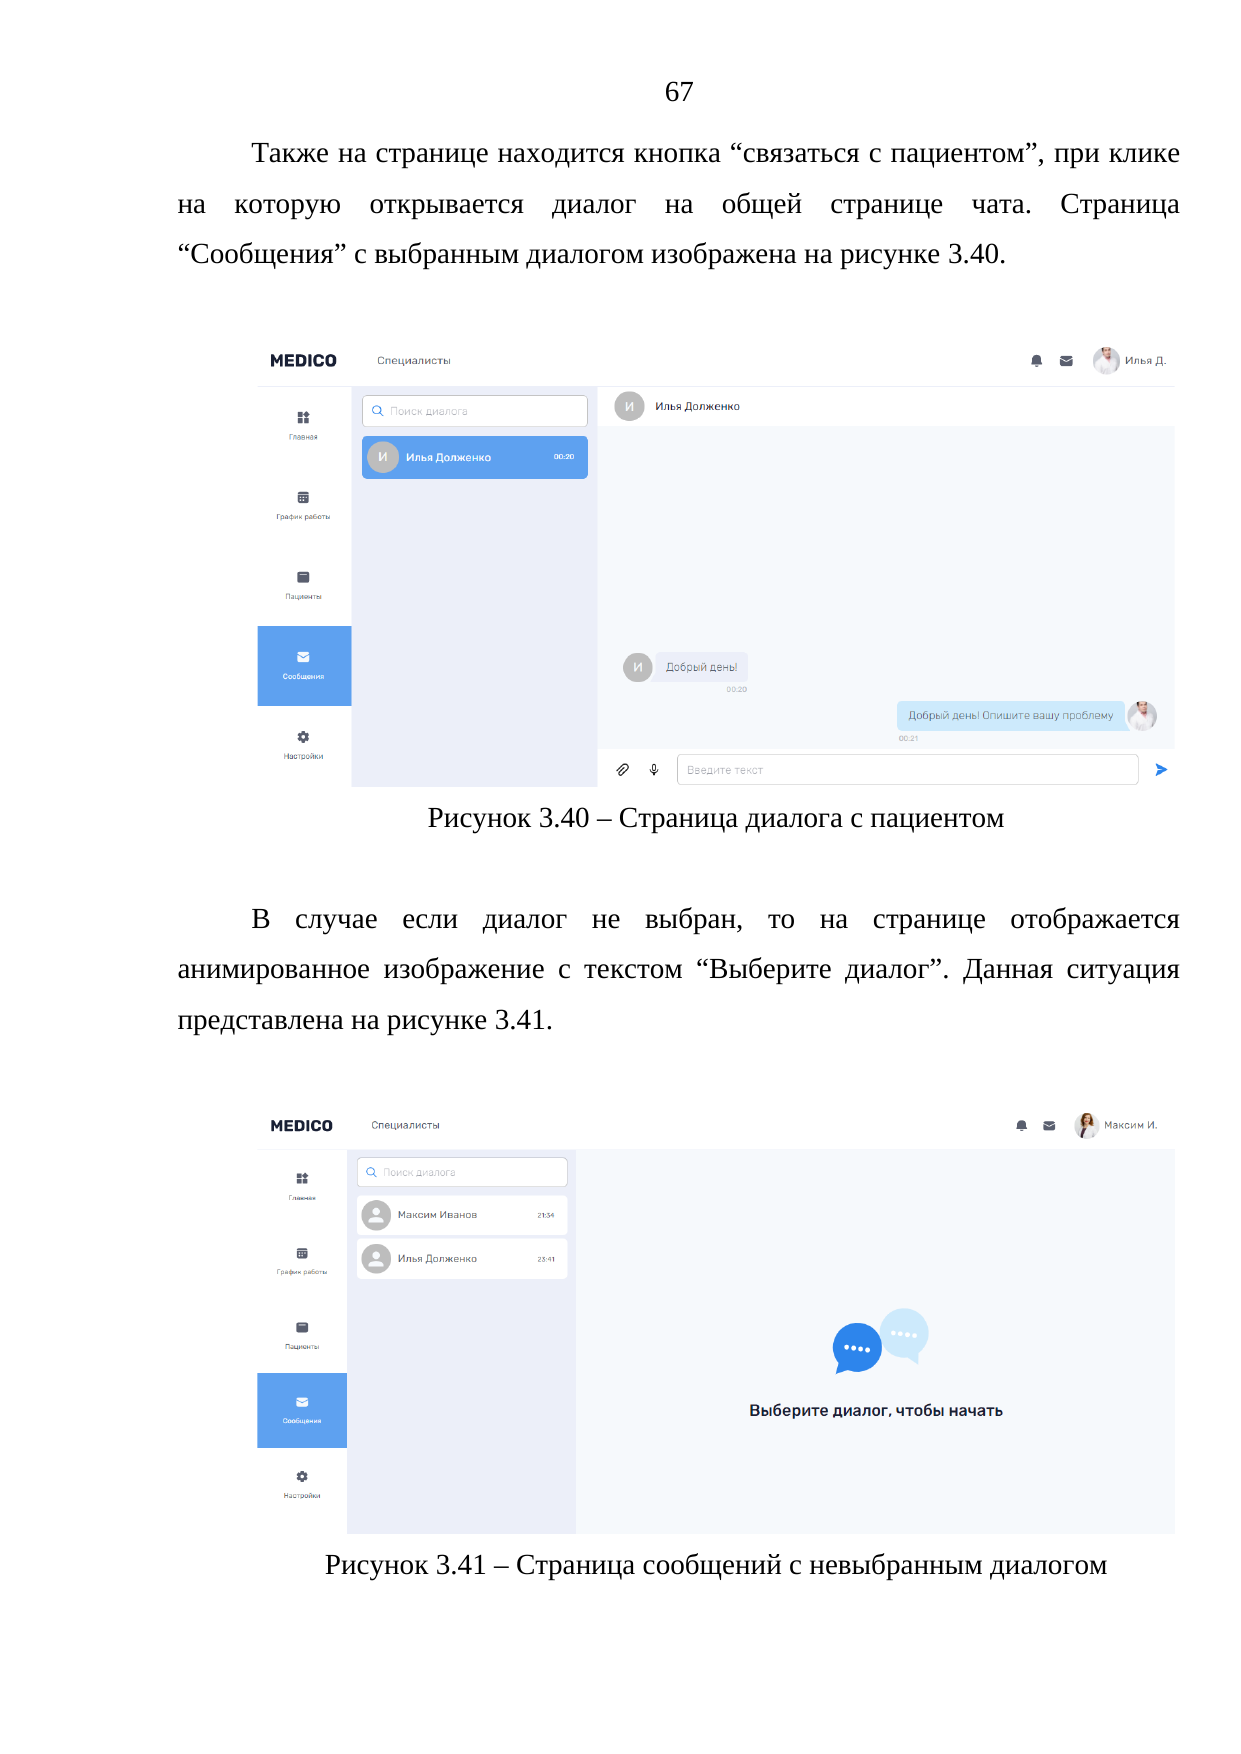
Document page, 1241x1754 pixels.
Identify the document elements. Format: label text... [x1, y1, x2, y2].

picture [257, 336, 1175, 787]
text Также на странице находится кнопка “связаться с пациентом”, при клике на которую открывается диалог на общей странице чата. Страница “Сообщения” с выбранным диалогом изображена на рисунке 3.40. [177, 135, 1181, 269]
text Рисунок 3.41 – Страница сообщений с невыбранным диалогом [177, 1547, 1181, 1581]
text В случае если диалог не выбран, то на странице отображается анимированное изображение с текстом “Выберите диалог”. Данная ситуация представлена на рисунке 3.41. [177, 901, 1181, 1035]
text Рисунок 3.40 – Страница диалога с пациентом [177, 801, 1181, 834]
picture [257, 1102, 1175, 1534]
